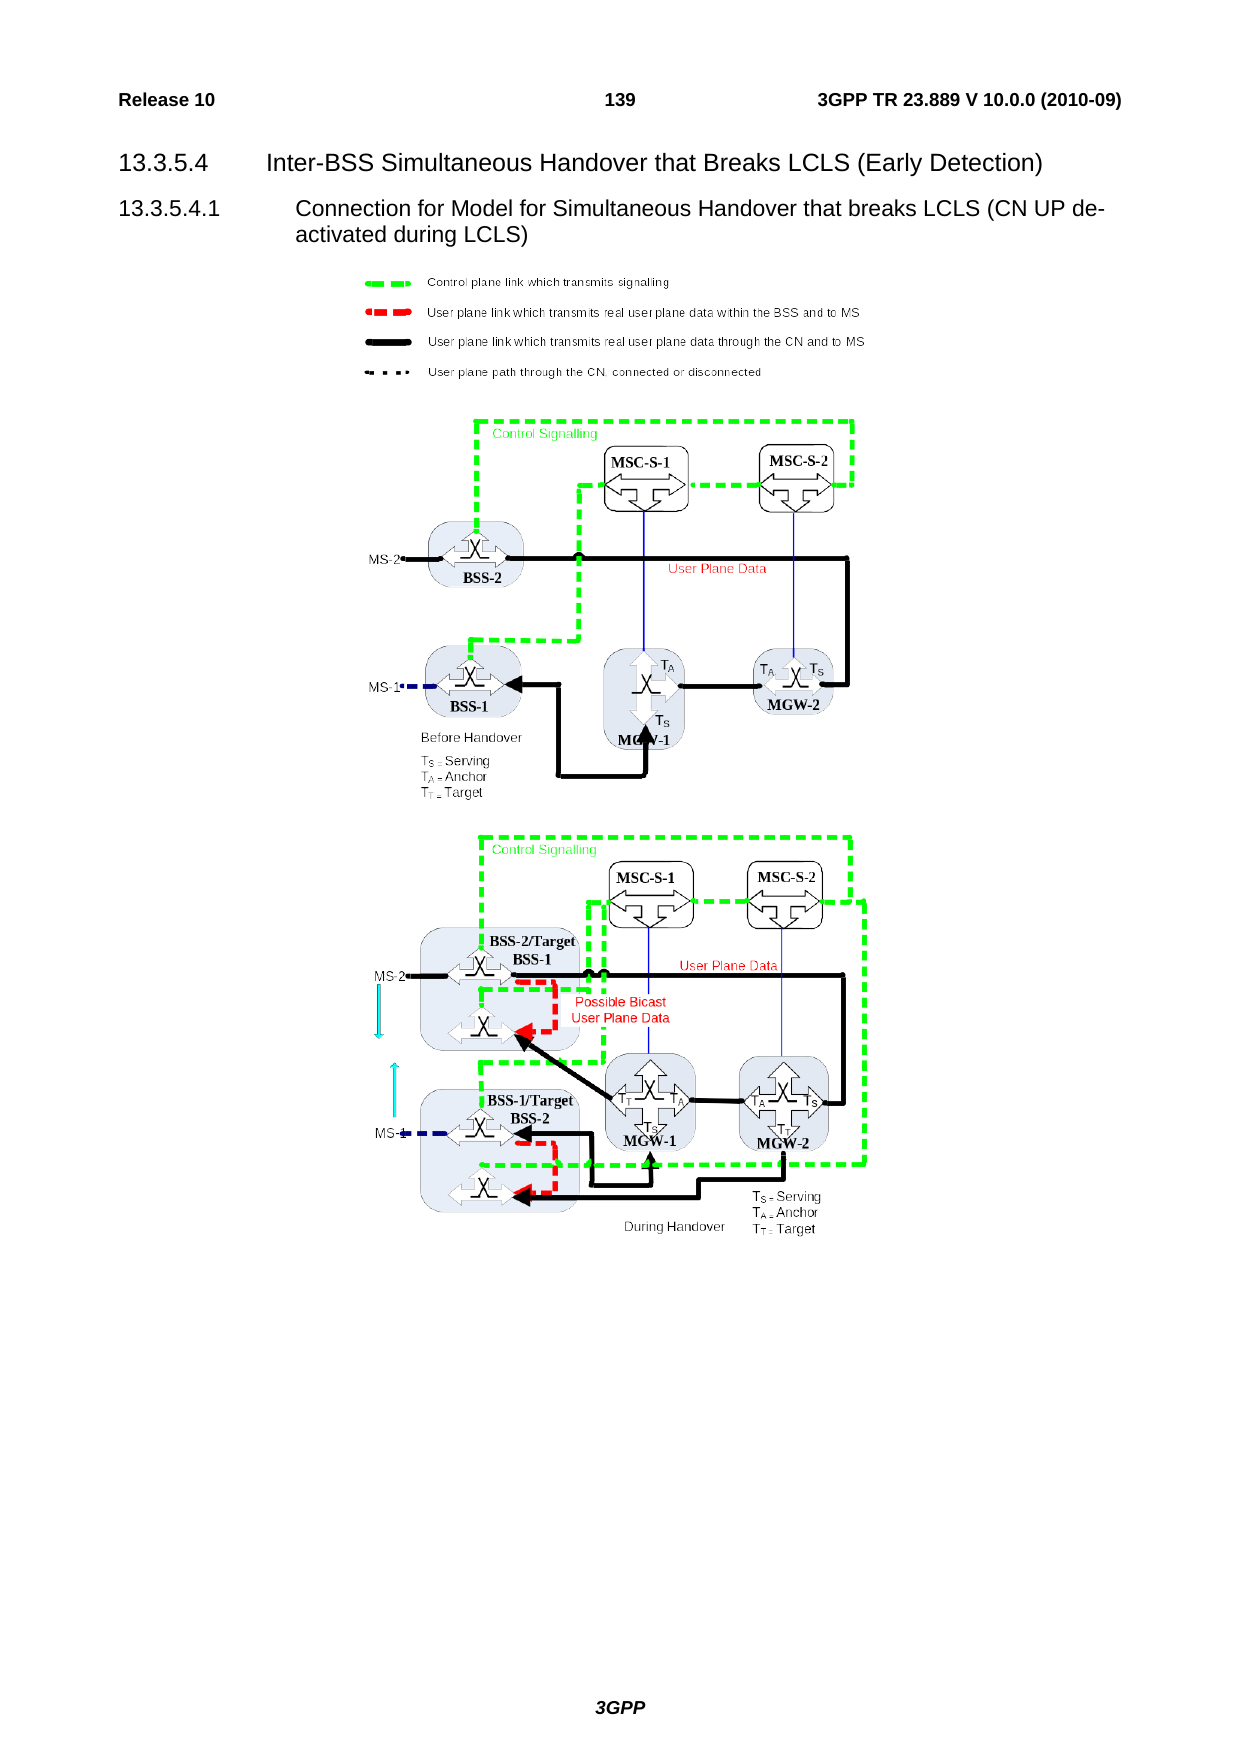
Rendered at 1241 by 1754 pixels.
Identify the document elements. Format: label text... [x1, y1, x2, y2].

subtitle 13.3.5.4.1 Connection for Model for Simultaneous Handover that breaks LCLS (CN UP de-activated during LCLS) [118, 195, 1122, 248]
subtitle 13.3.5.4 Inter-BSS Simultaneous Handover that Breaks LCLS (Early Detection) [118, 147, 1122, 176]
